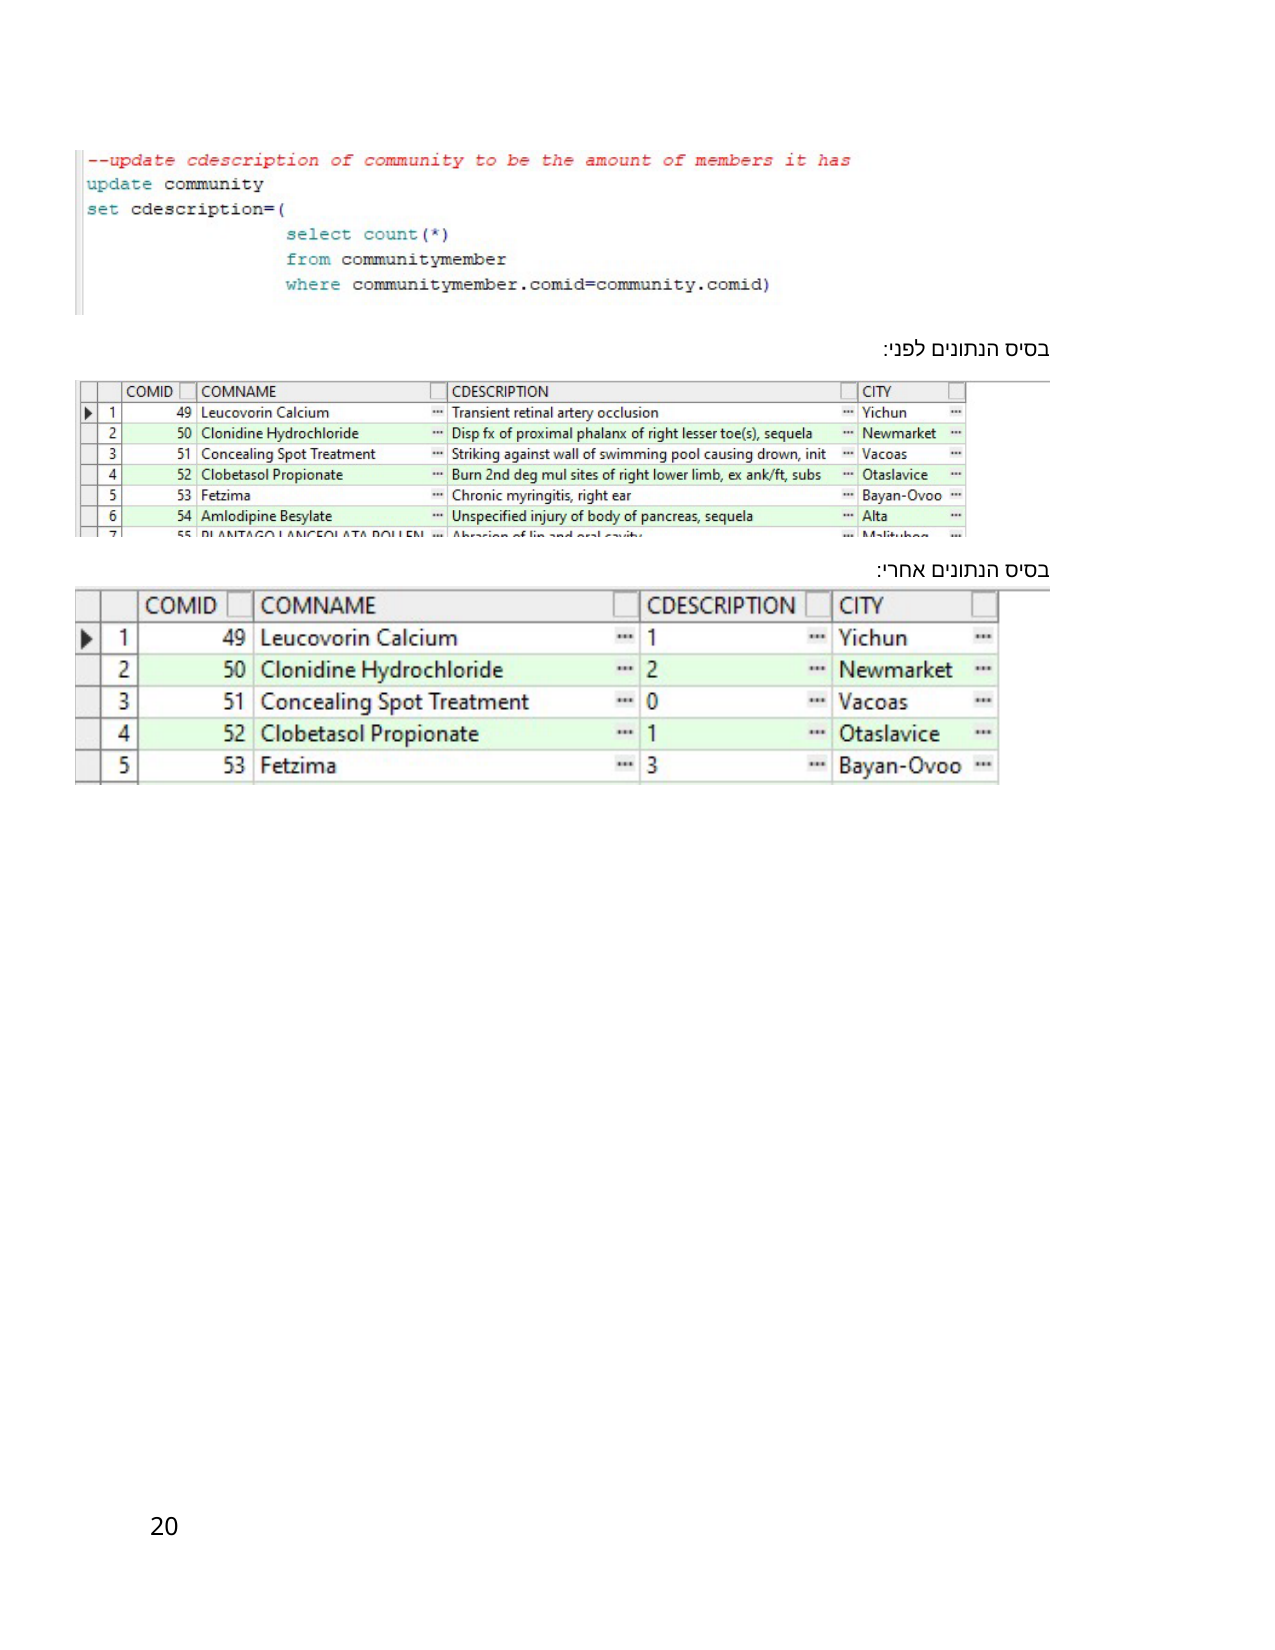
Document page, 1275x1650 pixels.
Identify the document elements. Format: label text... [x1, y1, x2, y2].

picture [75, 586, 1050, 785]
text בסיס הנתונים לפני: [150, 336, 1050, 360]
picture [75, 150, 1050, 315]
picture [75, 380, 1050, 537]
text בסיס הנתונים אחרי: [150, 558, 1050, 586]
